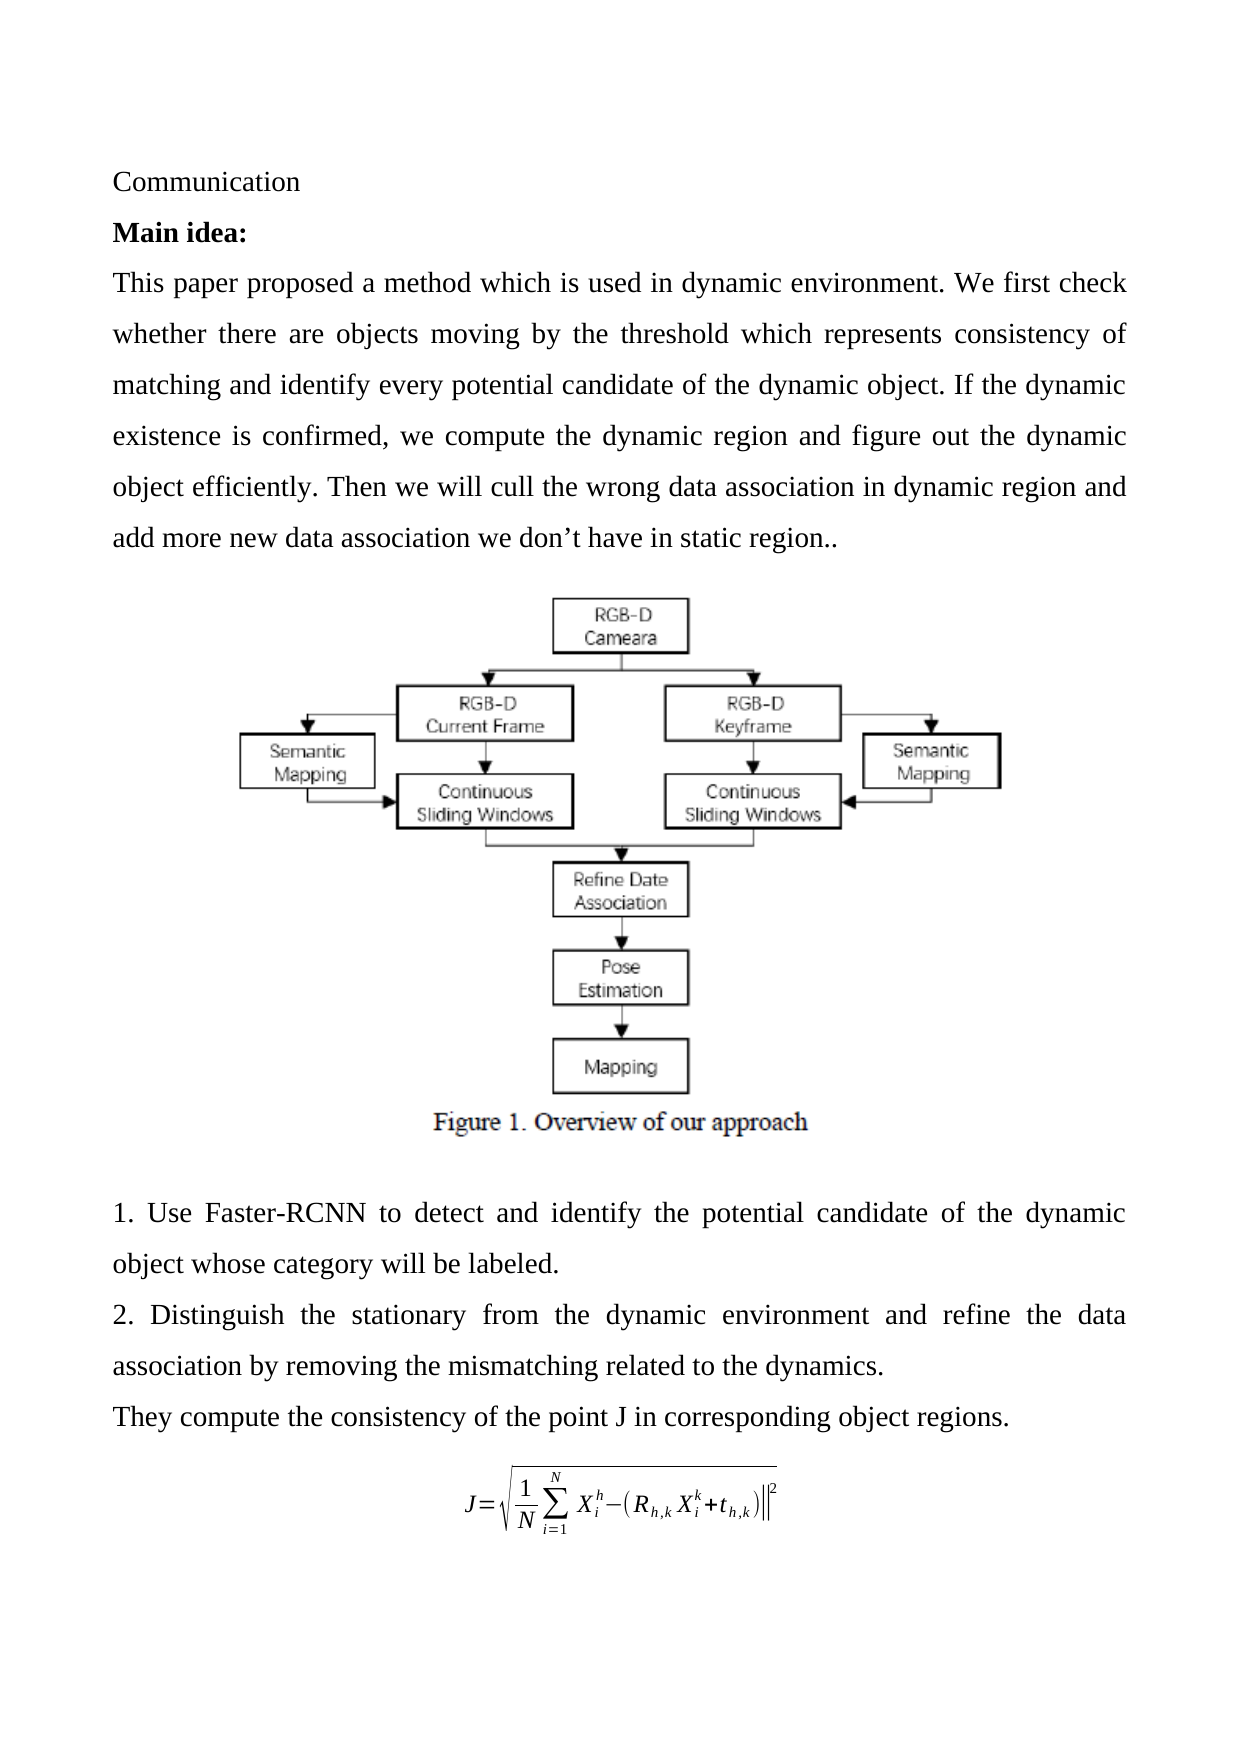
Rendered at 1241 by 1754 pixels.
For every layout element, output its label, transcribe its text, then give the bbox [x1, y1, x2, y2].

picture [210, 570, 1030, 1154]
text 2. Distinguish the stationary from the dynamic environment and refine the data association by removing the mismatching related to the dynamics. [112, 1297, 1128, 1382]
text Main idea: [112, 214, 1128, 248]
text They compute the consistency of the point J in corresponding object regions. [112, 1399, 1128, 1433]
text This paper proposed a method which is used in dynamic environment. We first check whether there are objects moving by the threshold which represents consistency of matching and identify every potential candidate of the dynamic object. If the dynamic existence is confirmed, we compute the dynamic region and figure out the dynamic object efficiently. Then we will cull the wrong data association in dynamic region and add more new data association we don’t have in static region.. [112, 265, 1128, 554]
text 1. Use Faster-RCNN to detect and identify the potential candidate of the dynamic object whose category will be labeled. [112, 1195, 1128, 1280]
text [112, 164, 1128, 198]
